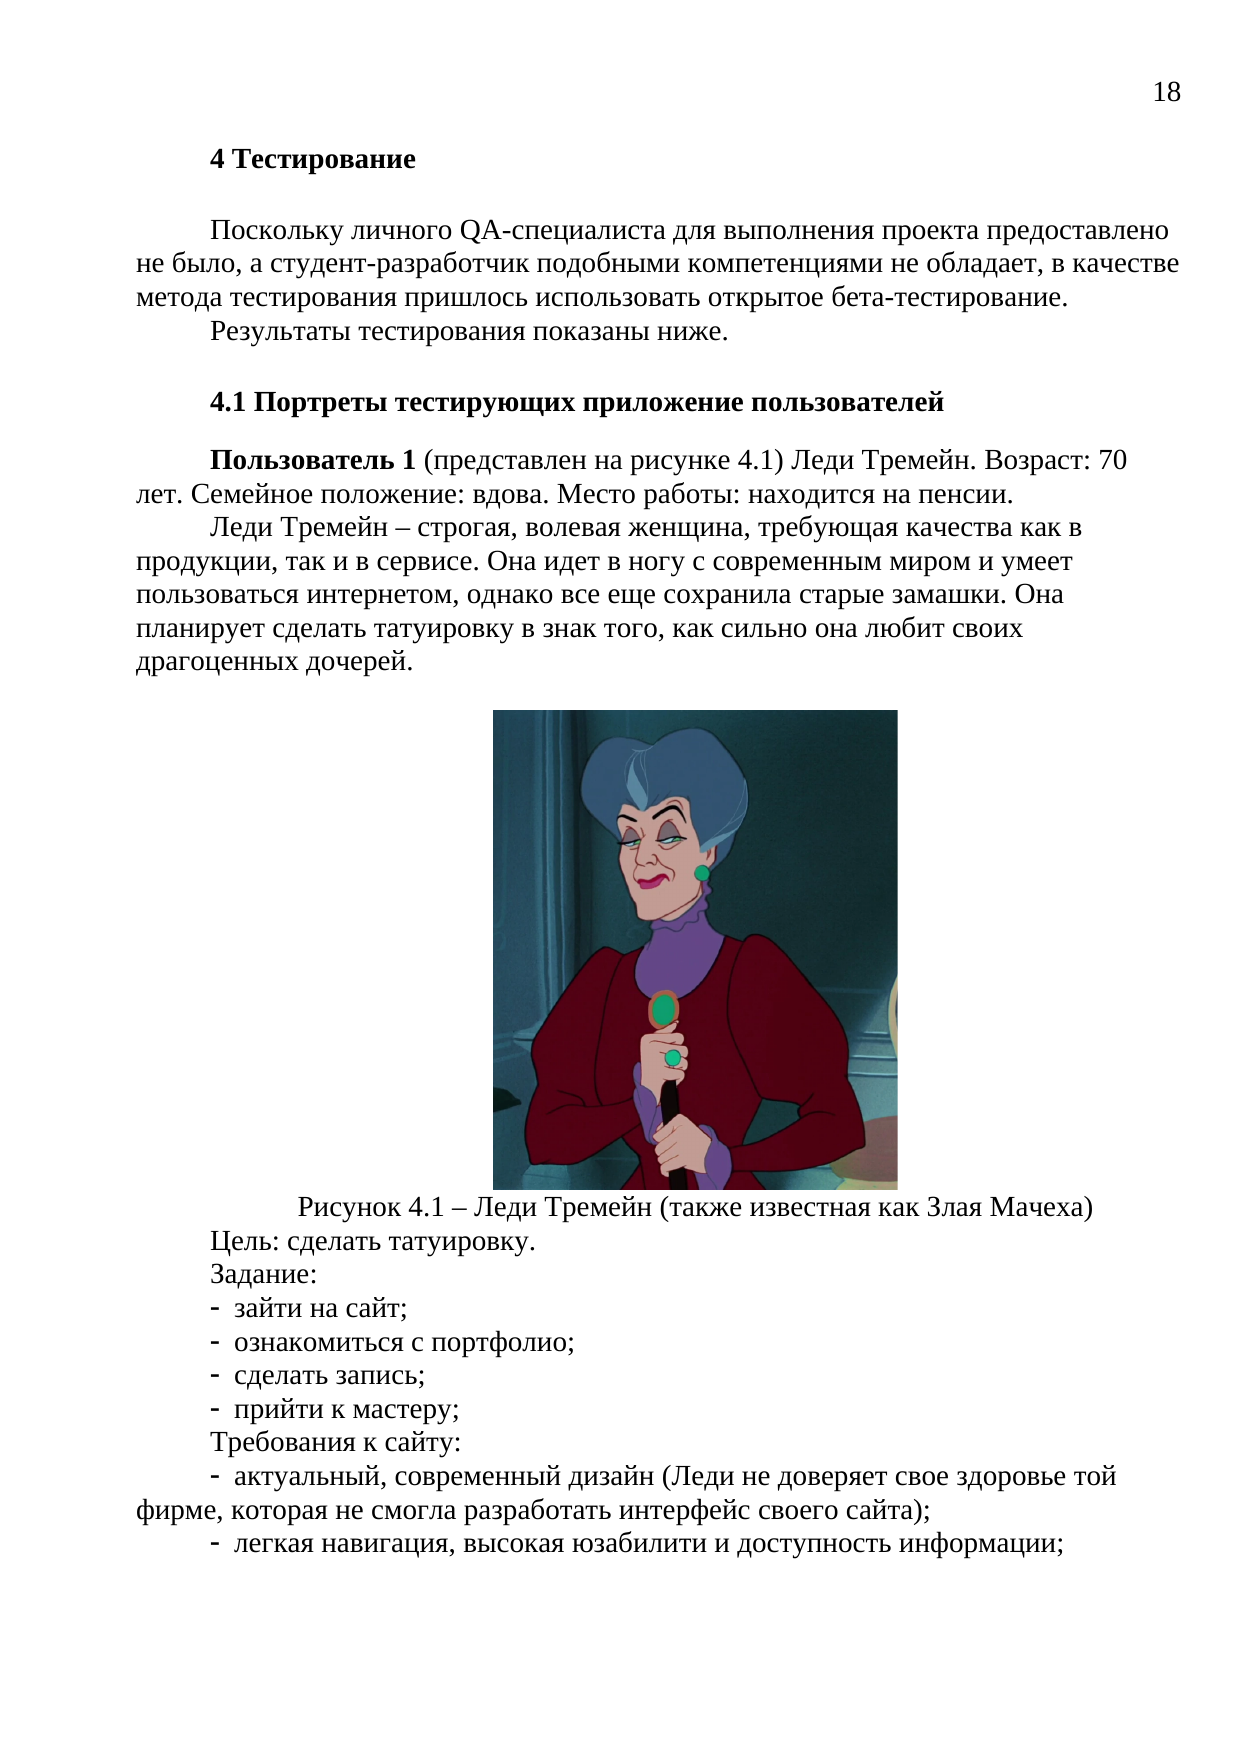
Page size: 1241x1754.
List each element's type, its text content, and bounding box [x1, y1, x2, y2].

text прийти к мастеру; [136, 1391, 1181, 1424]
text Рисунок 4.1 – Леди Тремейн (также известная как Злая Мачеха) [136, 1189, 1181, 1223]
subtitle Тестирование [136, 141, 1181, 174]
text легкая навигация, высокая юзабилити и доступность информации; [136, 1525, 1181, 1592]
text ознакомиться с портфолио; [136, 1324, 1181, 1357]
text Поскольку личного QA-специалиста для выполнения проекта предоставлено не было, а студент-разработчик подобными компетенциями не обладает, в качестве метода тестирования пришлось использовать открытое бета-тестирование. [136, 212, 1181, 313]
picture [493, 710, 898, 1190]
text Леди Тремейн – строгая, волевая женщина, требующая качества как в продукции, так и в сервисе. Она идет в ногу с современным миром и умеет пользоваться интернетом, однако все еще сохранила старые замашки. Она планирует сделать татуировку в знак того, как сильно она любит своих драгоценных дочерей. [136, 509, 1181, 677]
text зайти на сайт; [136, 1290, 1181, 1324]
text Результаты тестирования показаны ниже. [136, 313, 1181, 346]
list Требования к сайту: [210, 1424, 1181, 1458]
text Пользователь 1 (представлен на рисунке 4.1) Леди Тремейн. Возраст: 70 лет. Семейное положение: вдова. Место работы: находится на пенсии. [136, 442, 1181, 509]
text Портреты тестирующих приложение пользователей [136, 384, 1181, 417]
text сделать запись; [136, 1357, 1181, 1391]
text актуальный, современный дизайн (Леди не доверяет свое здоровье той фирме, которая не смогла разработать интерфейс своего сайта); [136, 1458, 1181, 1525]
text Задание: [136, 1256, 1181, 1290]
text Цель: сделать татуировку. [136, 1223, 1181, 1256]
